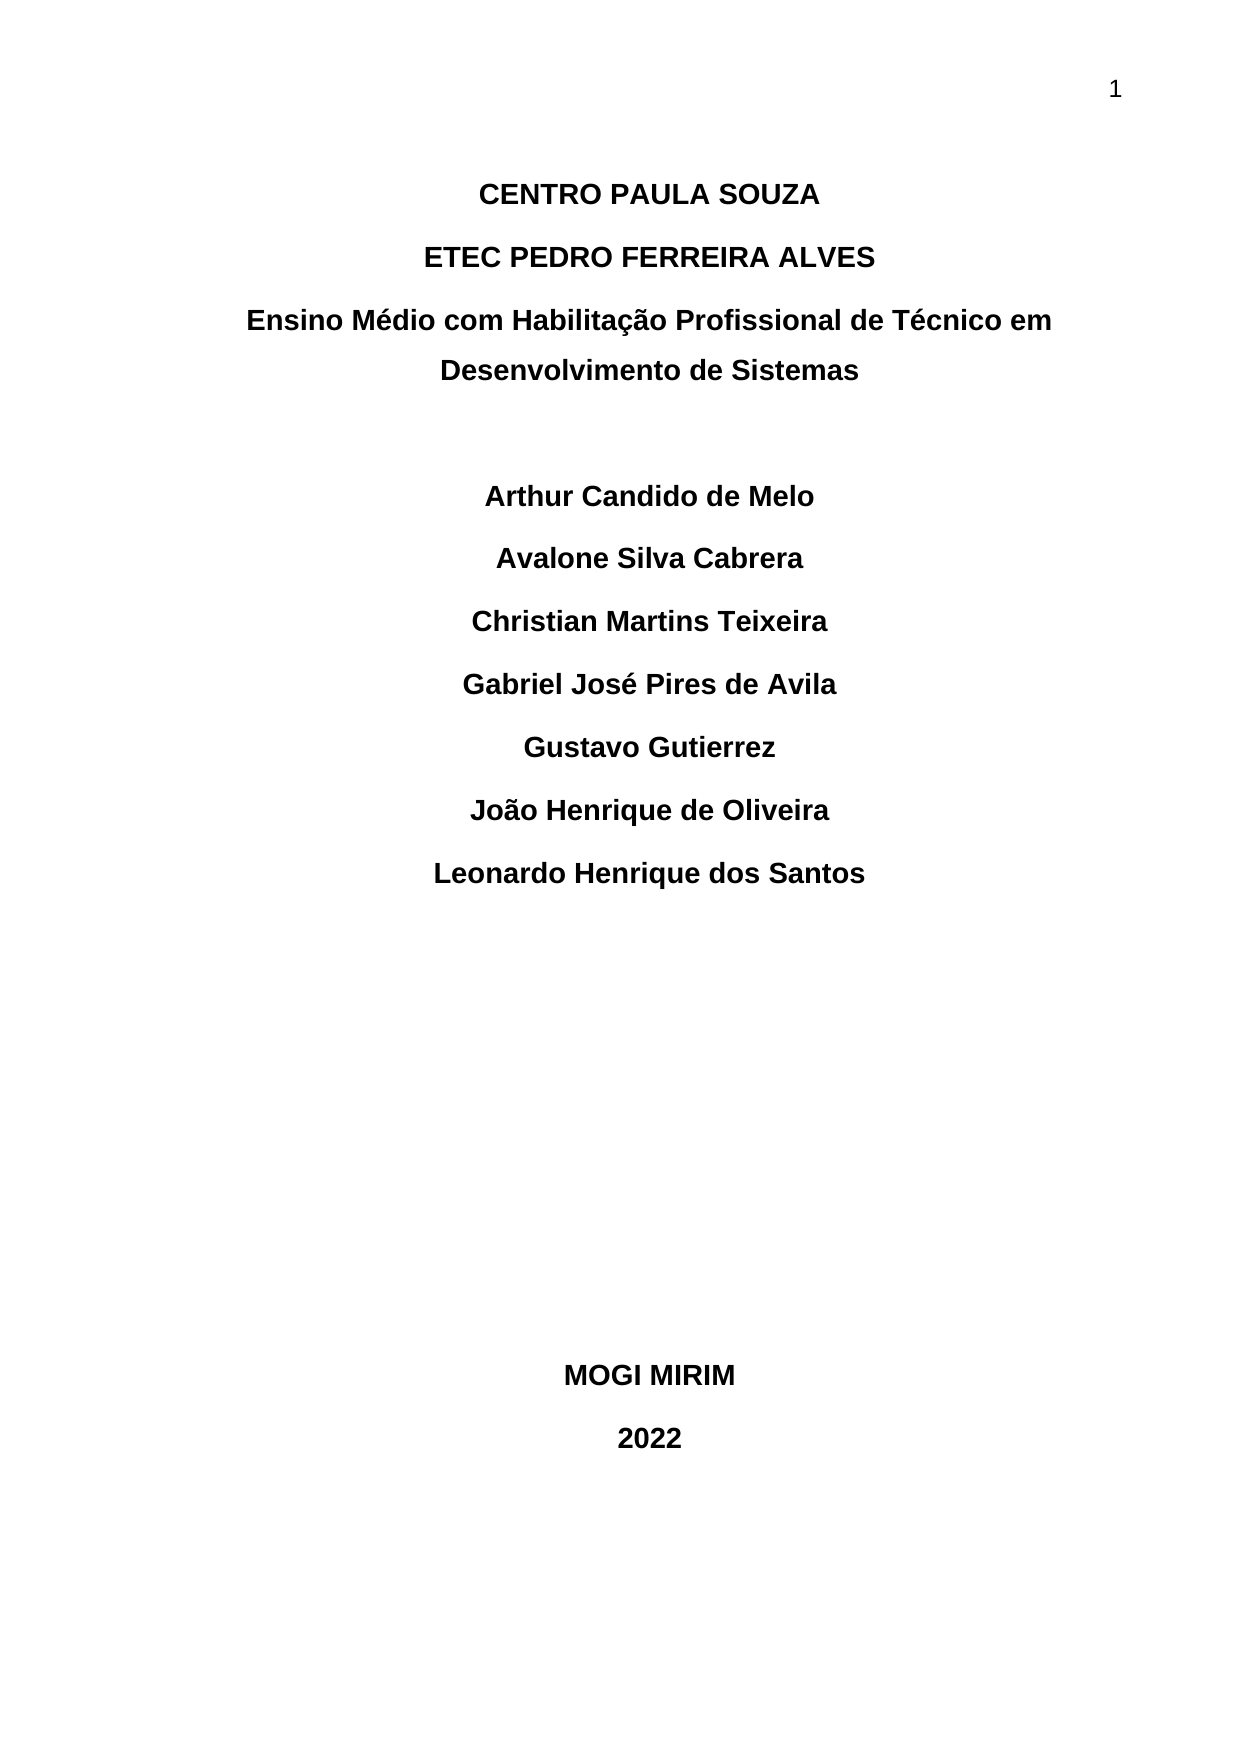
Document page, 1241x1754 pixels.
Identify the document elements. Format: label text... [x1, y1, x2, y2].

text MOGI MIRIM [177, 1358, 1122, 1392]
text CENTRO PAULA SOUZA [177, 177, 1122, 211]
text Arthur Candido de Melo [177, 479, 1122, 512]
text Gabriel José Pires de Avila [177, 667, 1122, 701]
text Avalone Silva Cabrera [177, 542, 1122, 575]
text Christian Martins Teixeira [177, 604, 1122, 638]
text Leonardo Henrique dos Santos [177, 856, 1122, 889]
text Gustavo Gutierrez [177, 730, 1122, 763]
text 2022 [177, 1421, 1122, 1454]
text Ensino Médio com Habilitação Profissional de Técnico em Desenvolvimento de Sistemas [177, 303, 1122, 387]
text João Henrique de Oliveira [177, 793, 1122, 826]
text ETEC PEDRO FERREIRA ALVES [177, 240, 1122, 273]
